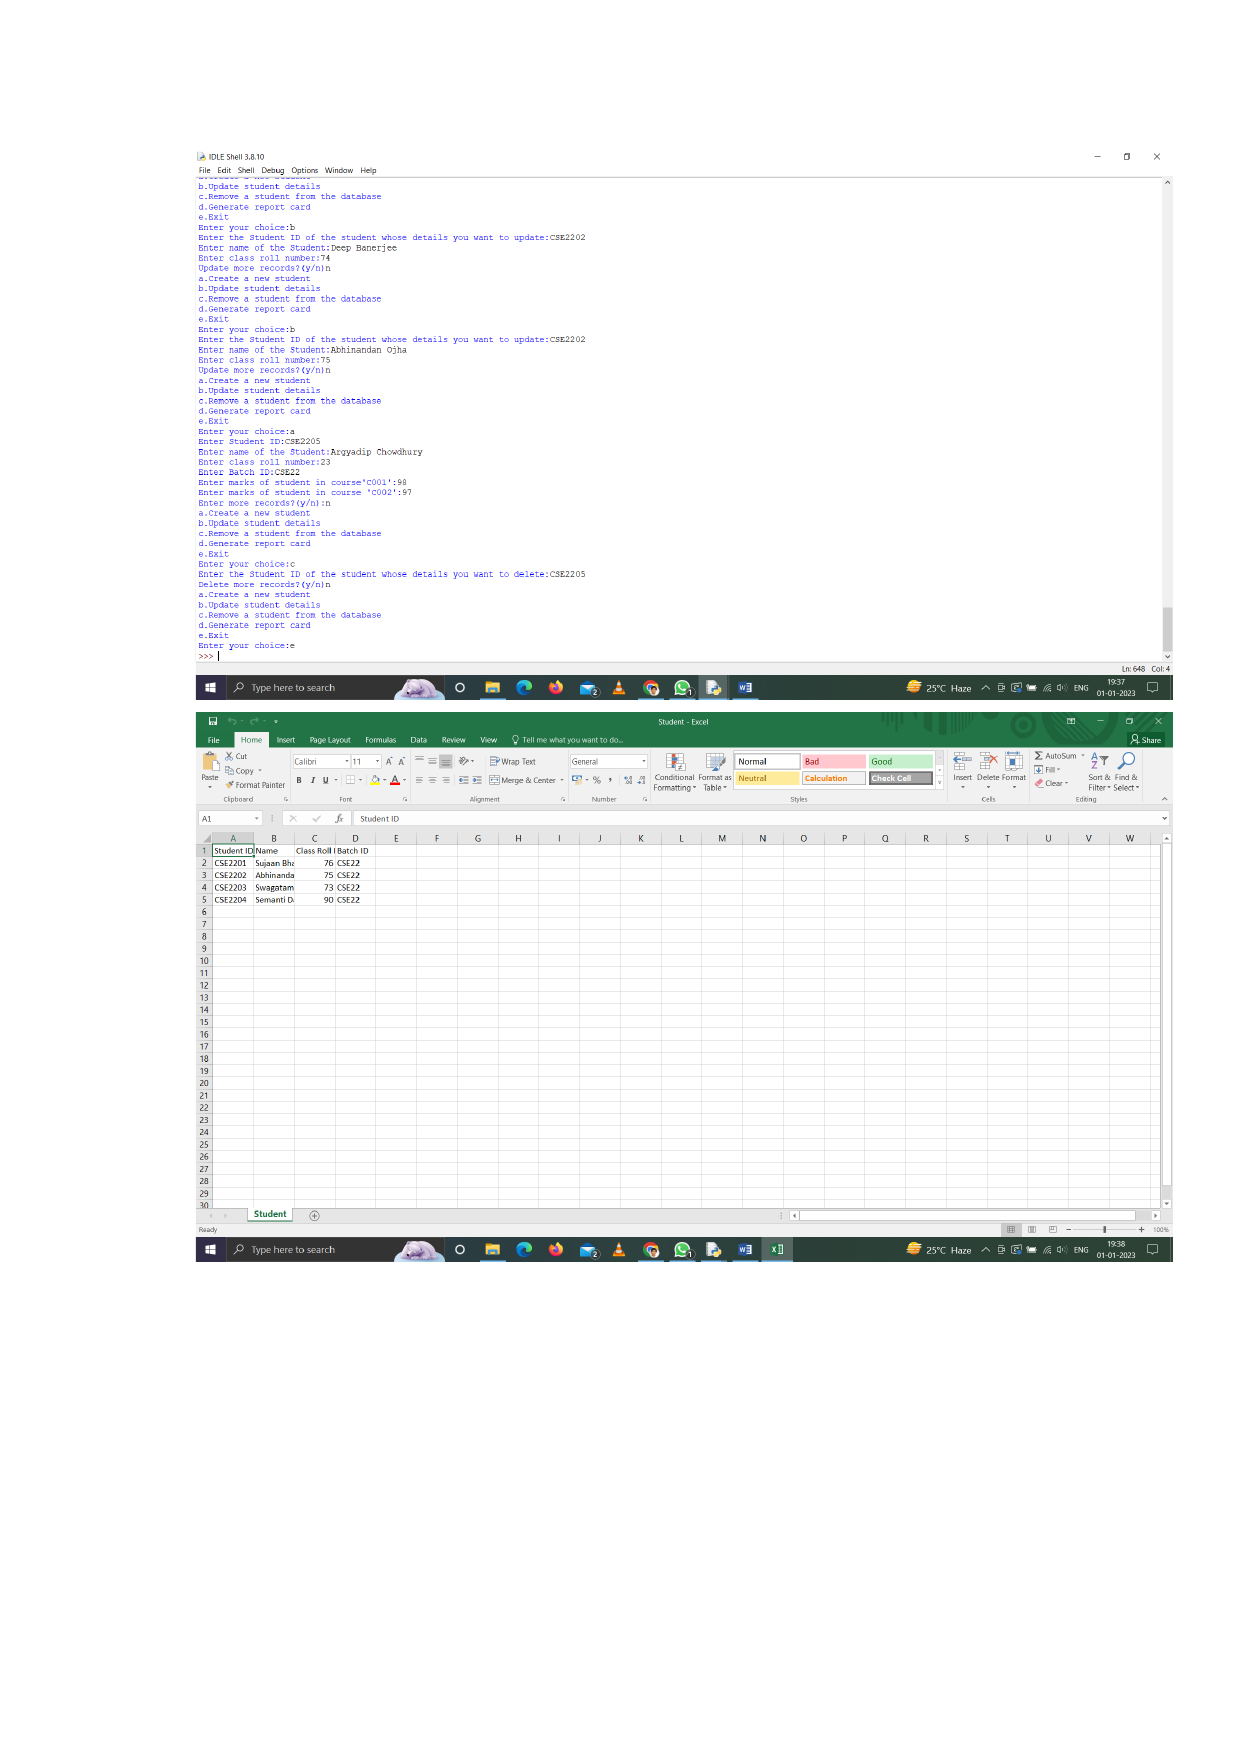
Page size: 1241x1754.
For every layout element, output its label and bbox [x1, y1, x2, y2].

picture [195, 150, 1173, 700]
picture [195, 712, 1173, 1262]
